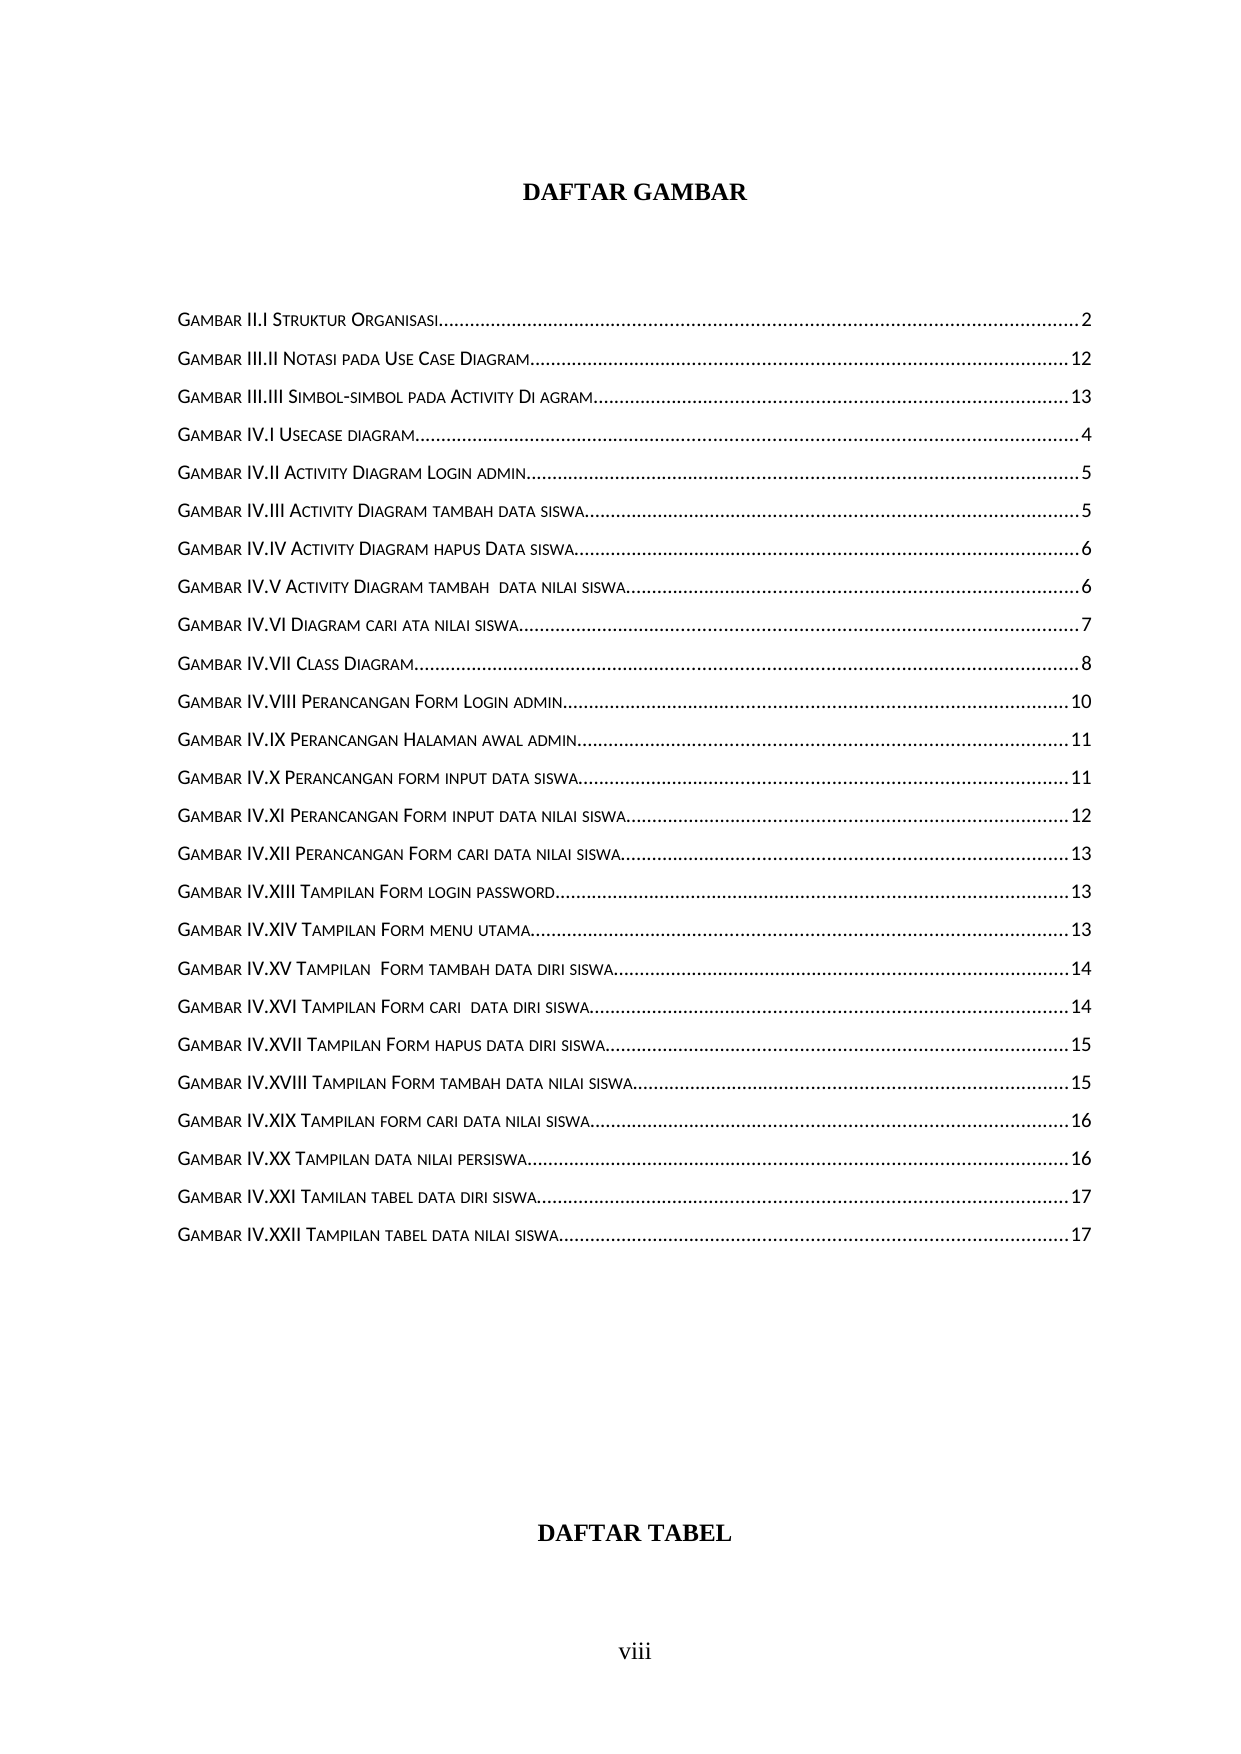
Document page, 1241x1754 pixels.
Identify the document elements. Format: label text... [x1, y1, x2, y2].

text Gambar II.I Struktur Organisasi 2 [177, 307, 1092, 332]
text Gambar IV.XIV Tampilan Form menu utama 13 [177, 917, 1092, 942]
text Gambar IV.XIII Tampilan Form login password 13 [177, 878, 1092, 904]
text Gambar IV.XIX Tampilan form cari data nilai siswa 16 [177, 1107, 1092, 1133]
text Gambar IV.XVI Tampilan Form cari data diri siswa 14 [177, 993, 1092, 1018]
text Gambar IV.XVII Tampilan Form hapus data diri siswa 15 [177, 1031, 1092, 1056]
text Gambar III.II Notasi pada Use Case Diagram 12 [177, 345, 1092, 370]
subtitle DAFTAR GAMBAR [177, 177, 1092, 206]
subtitle DAFTAR TABEL [177, 1518, 1092, 1547]
text Gambar IV.III Activity Diagram tambah data siswa 5 [177, 497, 1092, 523]
text Gambar IV.X Perancangan form input data siswa 11 [177, 764, 1092, 789]
text Gambar IV.XII Perancangan Form cari data nilai siswa 13 [177, 840, 1092, 866]
text Gambar III.III Simbol-simbol pada Activity Di agram 13 [177, 383, 1092, 408]
text Gambar IV.XXI Tamilan tabel data diri siswa 17 [177, 1183, 1092, 1209]
text Gambar IV.VI Diagram cari ata nilai siswa 7 [177, 612, 1092, 637]
text Gambar IV.XV Tampilan Form tambah data diri siswa 14 [177, 955, 1092, 980]
text Gambar IV.IV Activity Diagram hapus Data siswa 6 [177, 535, 1092, 561]
text Gambar IV.XI Perancangan Form input data nilai siswa 12 [177, 802, 1092, 828]
text Gambar IV.IX Perancangan Halaman awal admin 11 [177, 726, 1092, 751]
text Gambar IV.I Usecase diagram 4 [177, 421, 1092, 446]
text Gambar IV.VII Class Diagram 8 [177, 650, 1092, 675]
text Gambar IV.V Activity Diagram tambah data nilai siswa 6 [177, 573, 1092, 599]
text Gambar IV.II Activity Diagram Login admin 5 [177, 459, 1092, 484]
text Gambar IV.XVIII Tampilan Form tambah data nilai siswa 15 [177, 1069, 1092, 1094]
text Gambar IV.XXII Tampilan tabel data nilai siswa 17 [177, 1222, 1092, 1247]
text Gambar IV.XX Tampilan data nilai persiswa 16 [177, 1145, 1092, 1171]
text Gambar IV.VIII Perancangan Form Login admin 10 [177, 688, 1092, 713]
